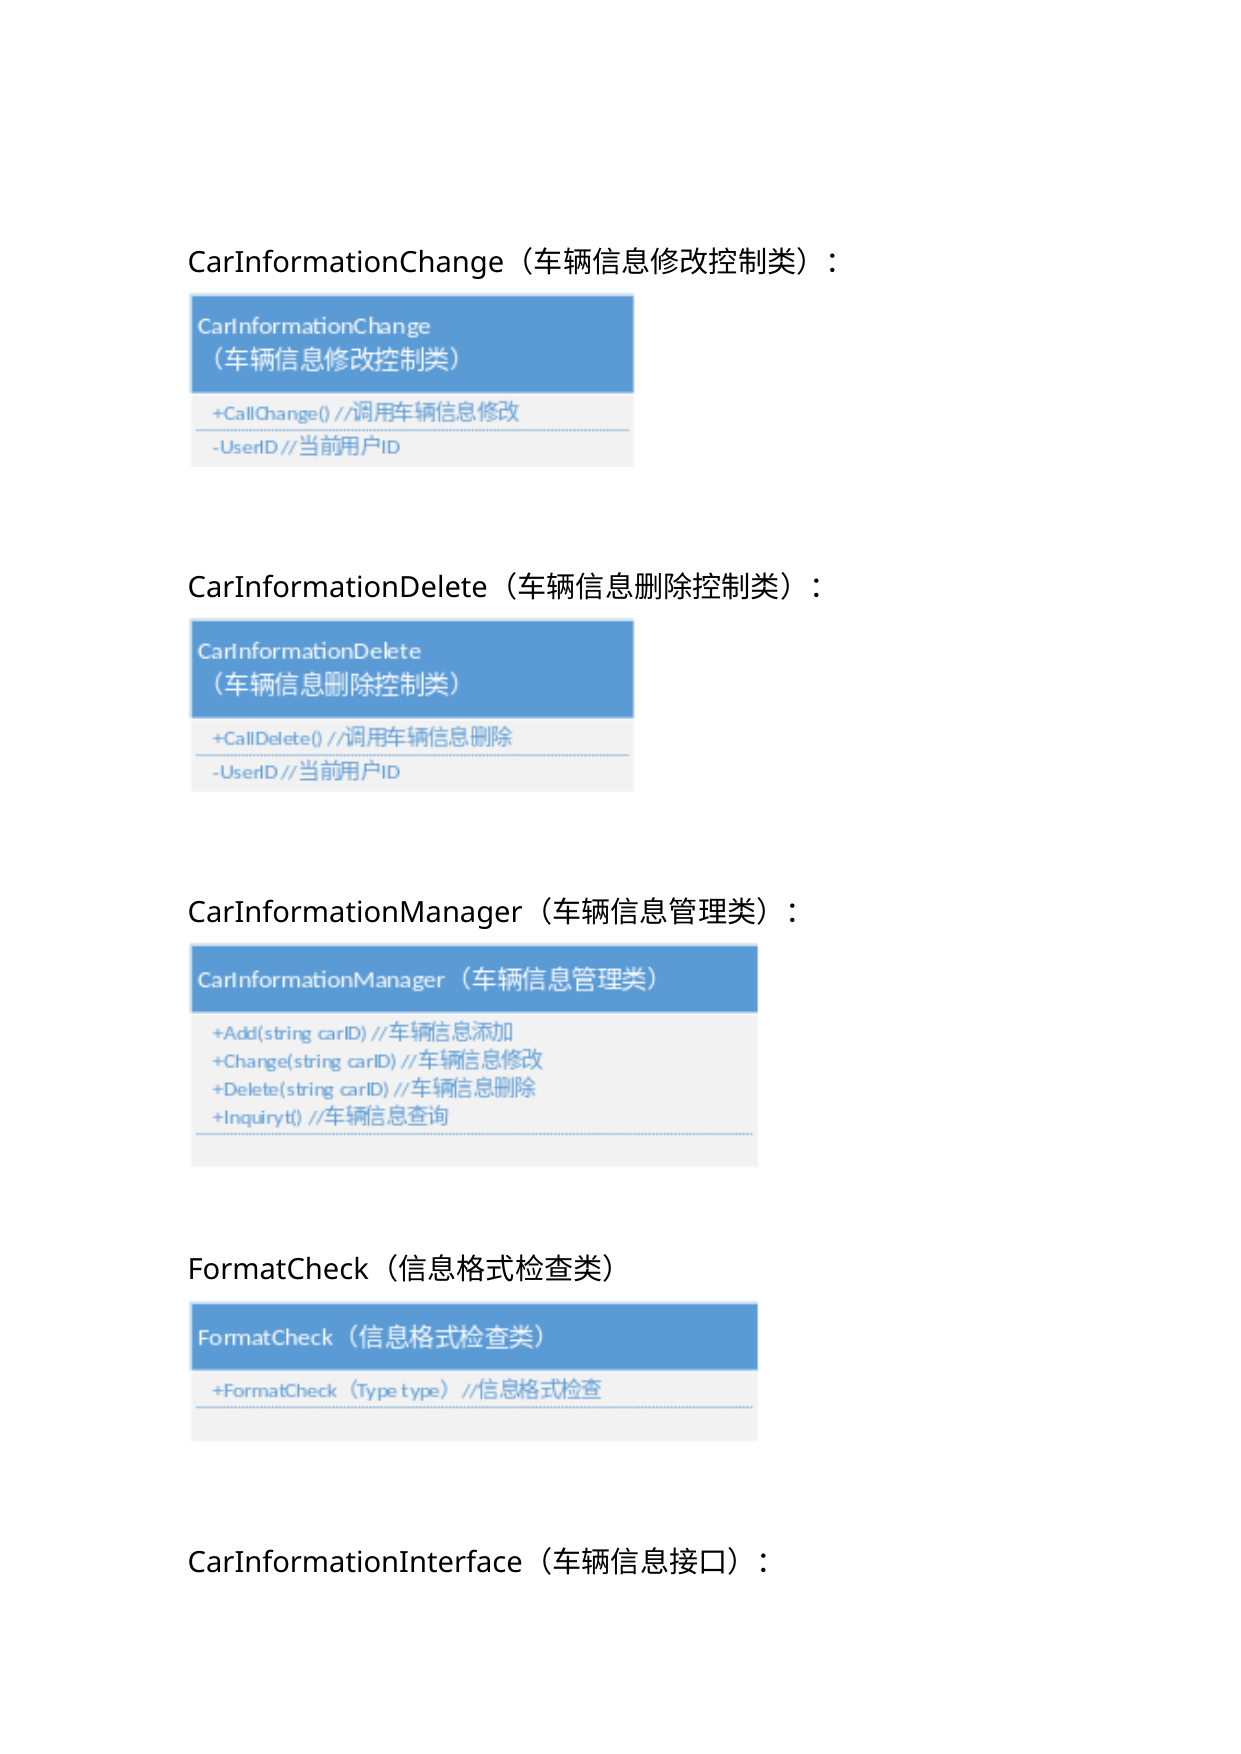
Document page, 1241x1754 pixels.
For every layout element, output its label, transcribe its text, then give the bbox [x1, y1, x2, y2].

text CarInformationManager（车辆信息管理类）： [187, 877, 1053, 942]
text CarInformationChange（车辆信息修改控制类）： [187, 227, 1053, 292]
text CarInformationInterface（车辆信息接口）： [187, 1527, 1053, 1592]
text CarInformationDelete（车辆信息删除控制类）： [187, 552, 1053, 617]
text FormatCheck（信息格式检查类） [187, 1234, 1053, 1299]
